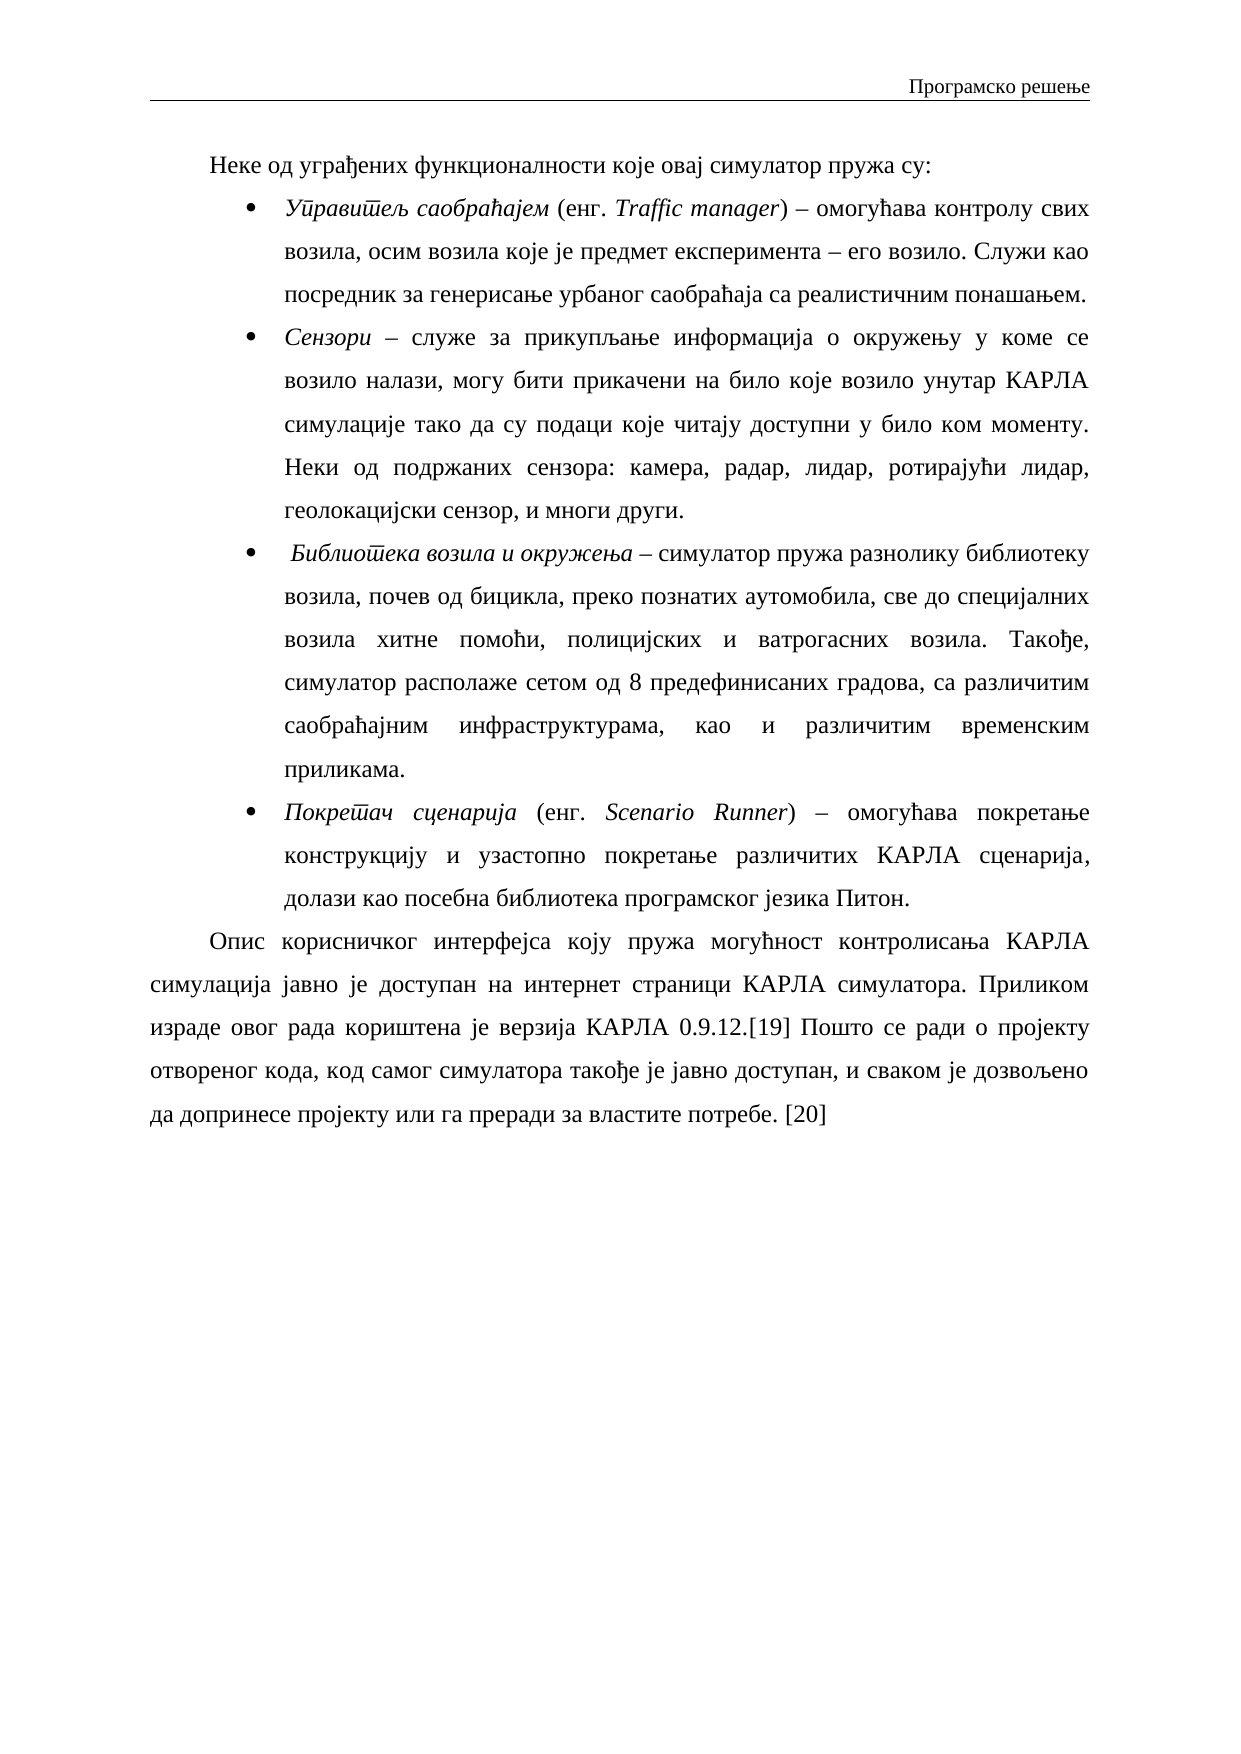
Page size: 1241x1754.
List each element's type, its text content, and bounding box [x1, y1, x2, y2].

list Управитељ саобраћајем (енг. Traffic manager) – омогућава контролу свих возила, осим возила које је предмет експеримента – его возило. Служи као посредник за генерисање урбаног саобраћаја са реалистичним понашањем. [247, 193, 1090, 308]
list Покретач сценарија (енг. Scenario Runner) – омогућава покретање конструкцију и узастопно покретање различитих КАРЛА сценарија, долази као посебна библиотека програмског језика Питон. [247, 797, 1090, 912]
list Сензори – служе за прикупљање информација о окружењу у коме се возило налази, могу бити прикачени на било које возило унутар КАРЛА симулације тако да су подаци које читају доступни у било ком моменту. Неки од подржаних сензора: камера, радар, лидар, ротирајући лидар, геолокацијски сензор, и многи други. [247, 322, 1090, 524]
text Опис корисничког интерфејса коју пружа могућност контролисања КАРЛА симулација јавно је доступан на интернет страници КАРЛА симулатора. Приликом израде овог рада кориштена је верзија КАРЛА 0.9.12. Пошто се ради о пројекту отвореног кода, код самог симулатора такође је јавно доступан, и сваком је дозвољено да допринесе пројекту или га преради за властите потребе. [150, 926, 1090, 1127]
list Библиотека возила и окружења – симулатор пружа разнолику библиотеку возила, почев од бицикла, преко познатих аутомобила, све до специјалних возила хитне помоћи, полицијских и ватрогасних возила. Такође, симулатор располаже сетом од 8 предефинисаних градова, са различитим саобраћајним инфраструктурама, као и различитим временским приликама. [247, 538, 1090, 782]
text Неке од уграђених функционалности које овај симулатор пружа су: [150, 150, 1090, 179]
